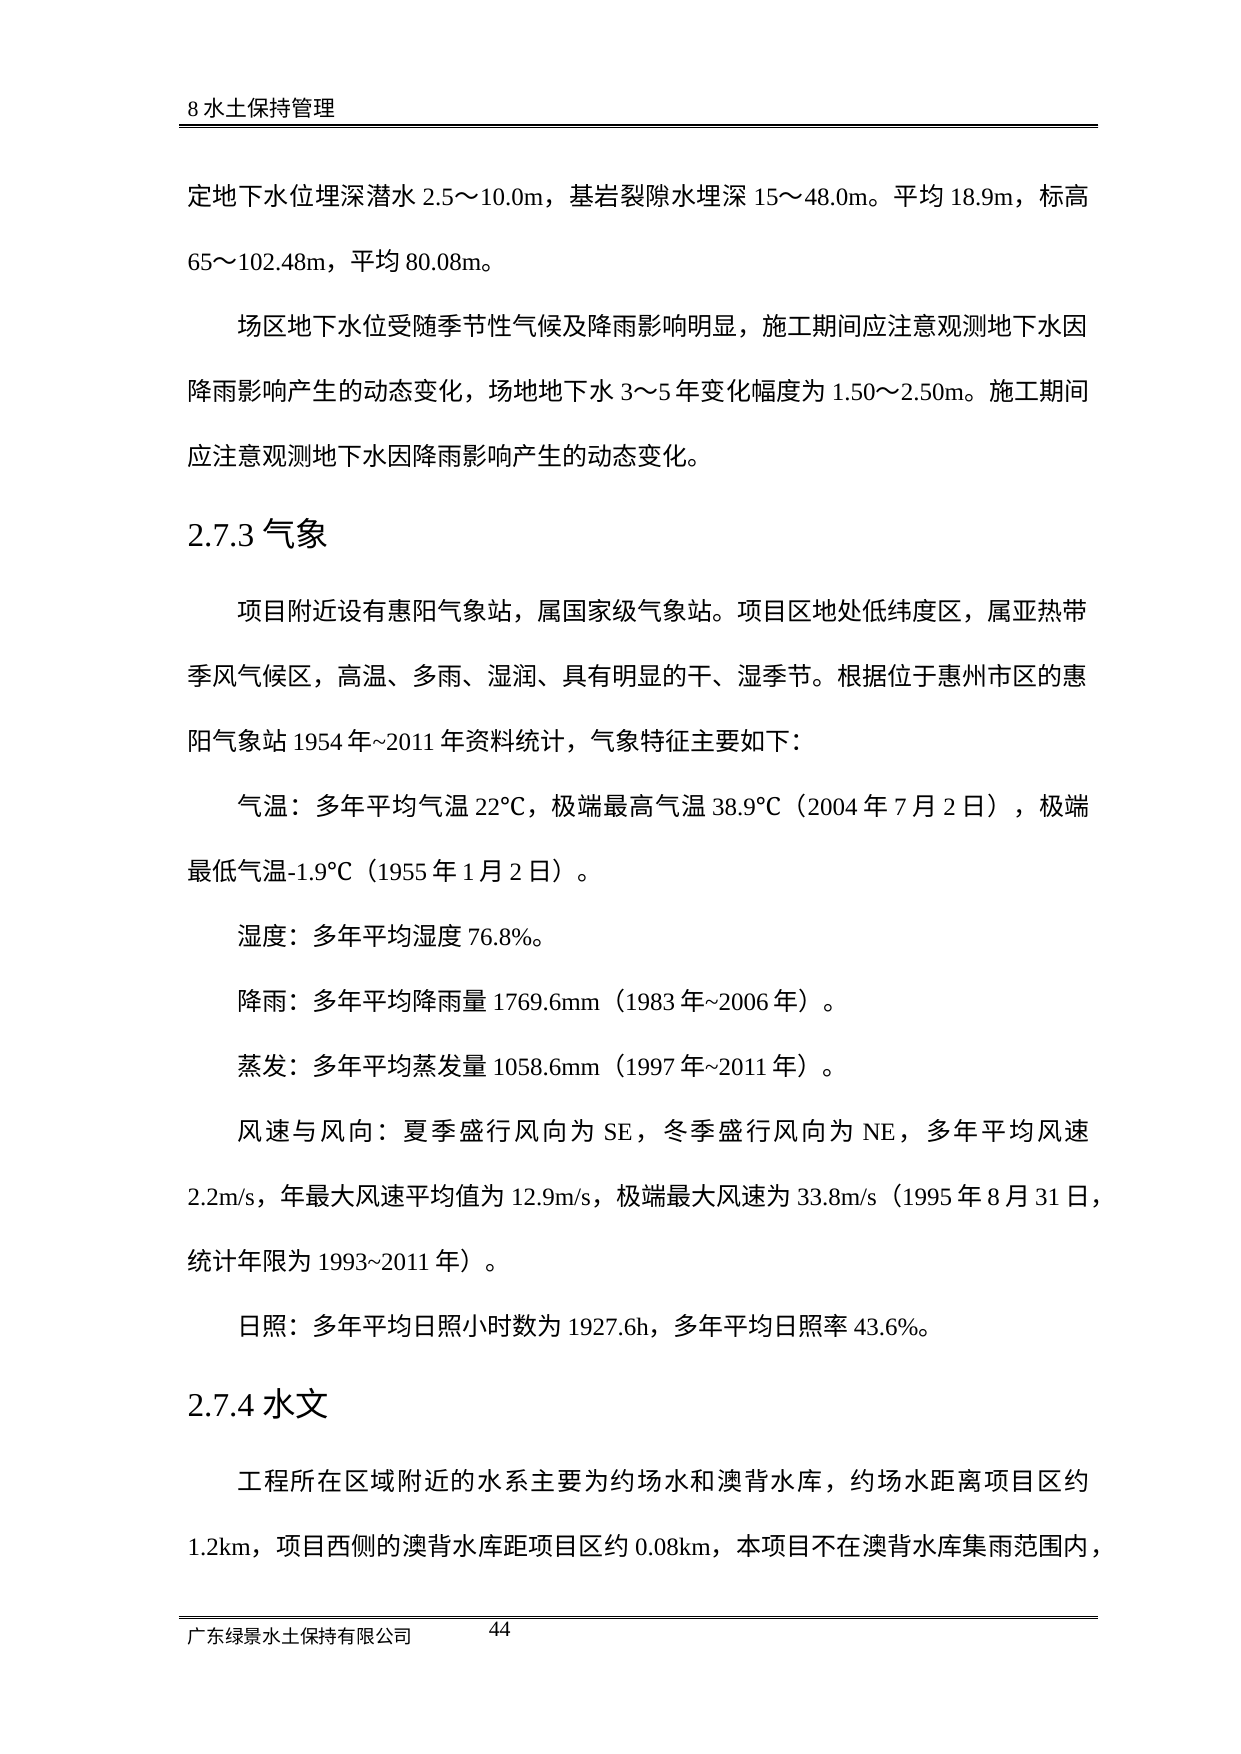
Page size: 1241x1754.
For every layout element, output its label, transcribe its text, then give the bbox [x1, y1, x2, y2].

text 日照：多年平均日照小时数为1927.6h，多年平均日照率43.6%。 [187, 1292, 1090, 1357]
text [187, 1447, 1090, 1577]
text 风速与风向：夏季盛行风向为SE，冬季盛行风向为NE，多年平均风速2.2m/s，年最大风速平均值为12.9m/s，极端最大风速为33.8m/s（1995年8月31日，统计年限为1993~2011年）。 [187, 1097, 1090, 1292]
subtitle 2.7.3 气象 [187, 499, 1090, 564]
text 项目附近设有惠阳气象站，属国家级气象站。项目区地处低纬度区，属亚热带季风气候区，高温、多雨、湿润、具有明显的干、湿季节。根据位于惠州市区的惠阳气象站1954年~2011年资料统计，气象特征主要如下： [187, 577, 1090, 772]
text 气温：多年平均气温22℃，极端最高气温38.9℃（2004年7月2日），极端最低气温-1.9℃（1955年1月2日）。 [187, 772, 1090, 902]
text 蒸发：多年平均蒸发量1058.6mm（1997年~2011年）。 [187, 1032, 1090, 1097]
text 湿度：多年平均湿度76.8%。 [187, 902, 1090, 967]
subtitle 2.7.4 水文 [187, 1369, 1090, 1434]
text 场区地下水位受随季节性气候及降雨影响明显，施工期间应注意观测地下水因降雨影响产生的动态变化，场地地下水3～5年变化幅度为1.50～2.50m。施工期间应注意观测地下水因降雨影响产生的动态变化。 [187, 292, 1090, 487]
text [187, 162, 1090, 292]
text 降雨：多年平均降雨量1769.6mm（1983年~2006年）。 [187, 967, 1090, 1032]
